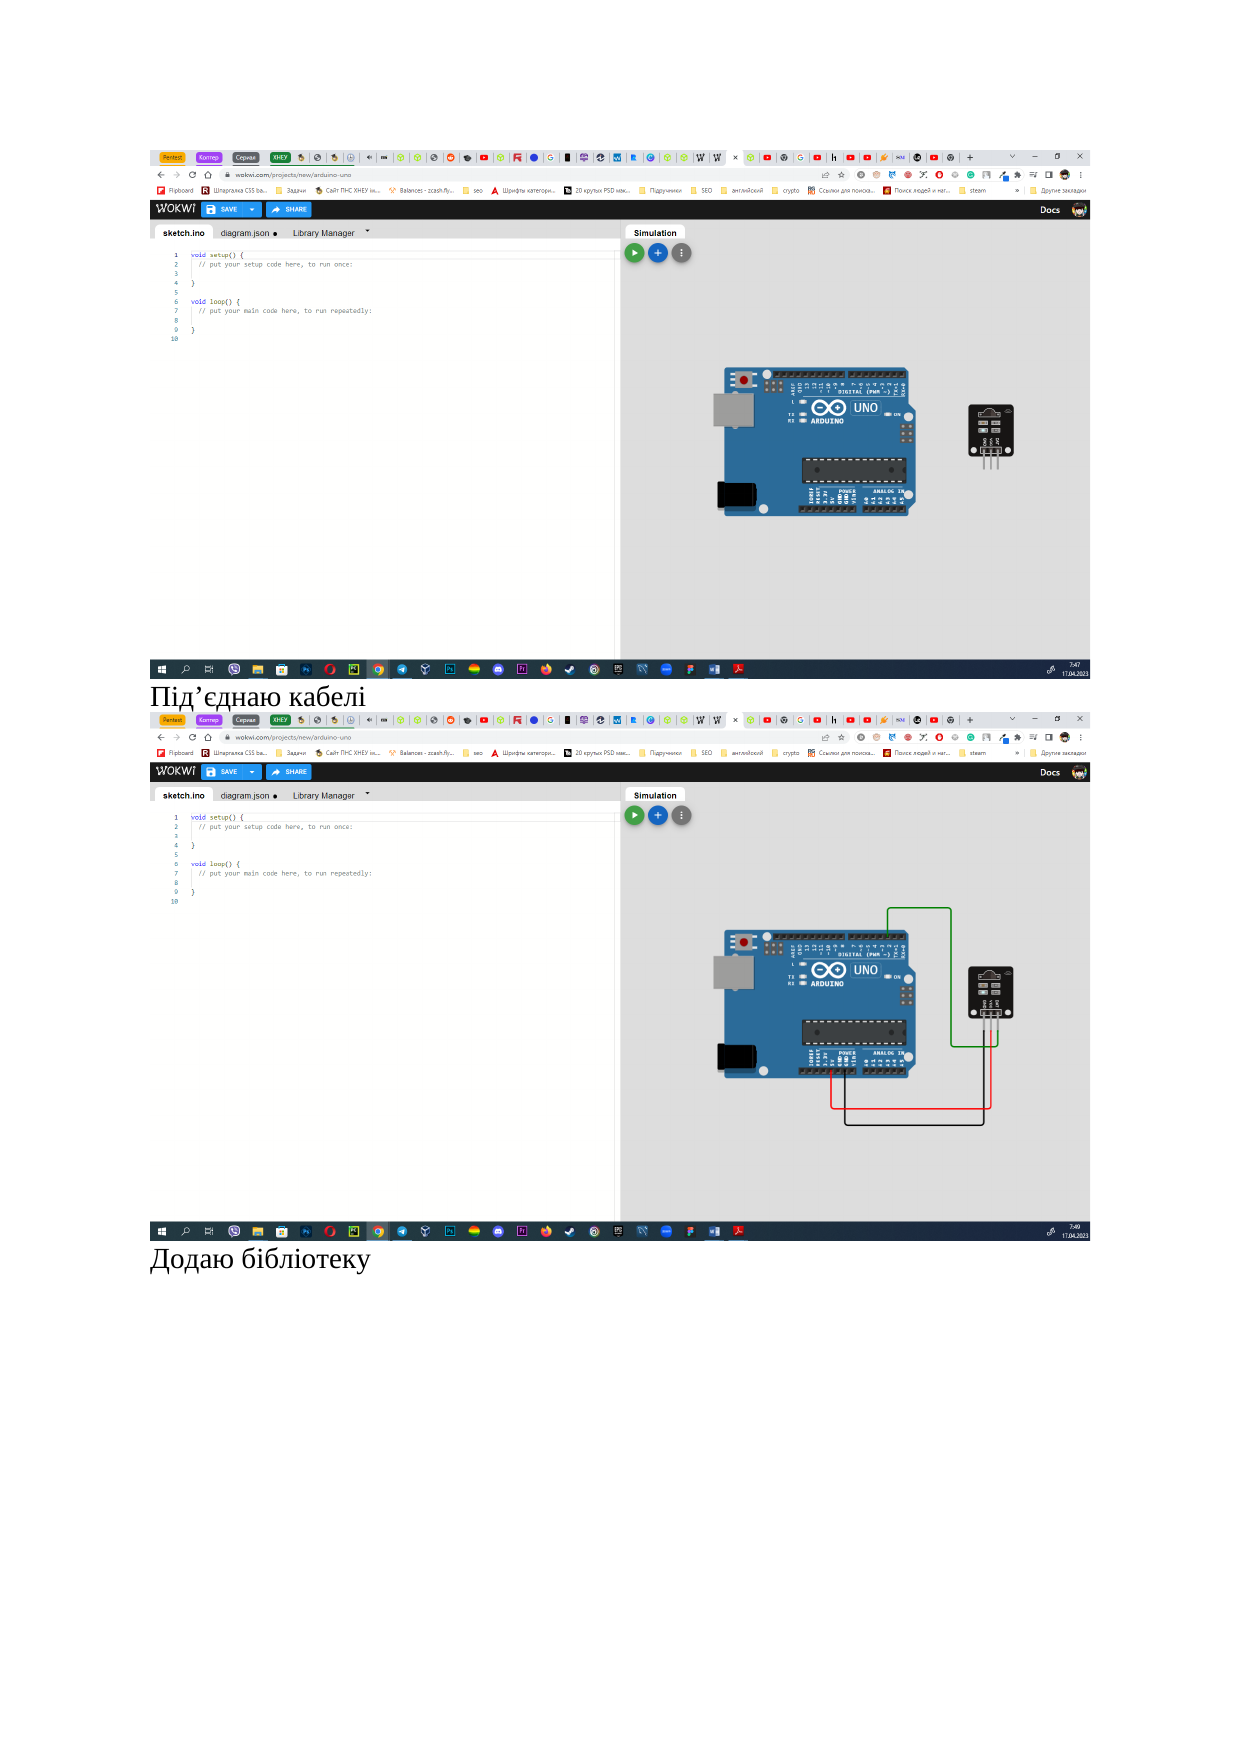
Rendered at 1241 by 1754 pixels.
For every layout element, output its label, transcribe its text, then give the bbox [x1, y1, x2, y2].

picture [150, 712, 1091, 1241]
text Додаю бібліотеку [150, 1241, 1090, 1274]
picture [150, 150, 1091, 679]
text Під’єднаю кабелі [150, 679, 1090, 712]
